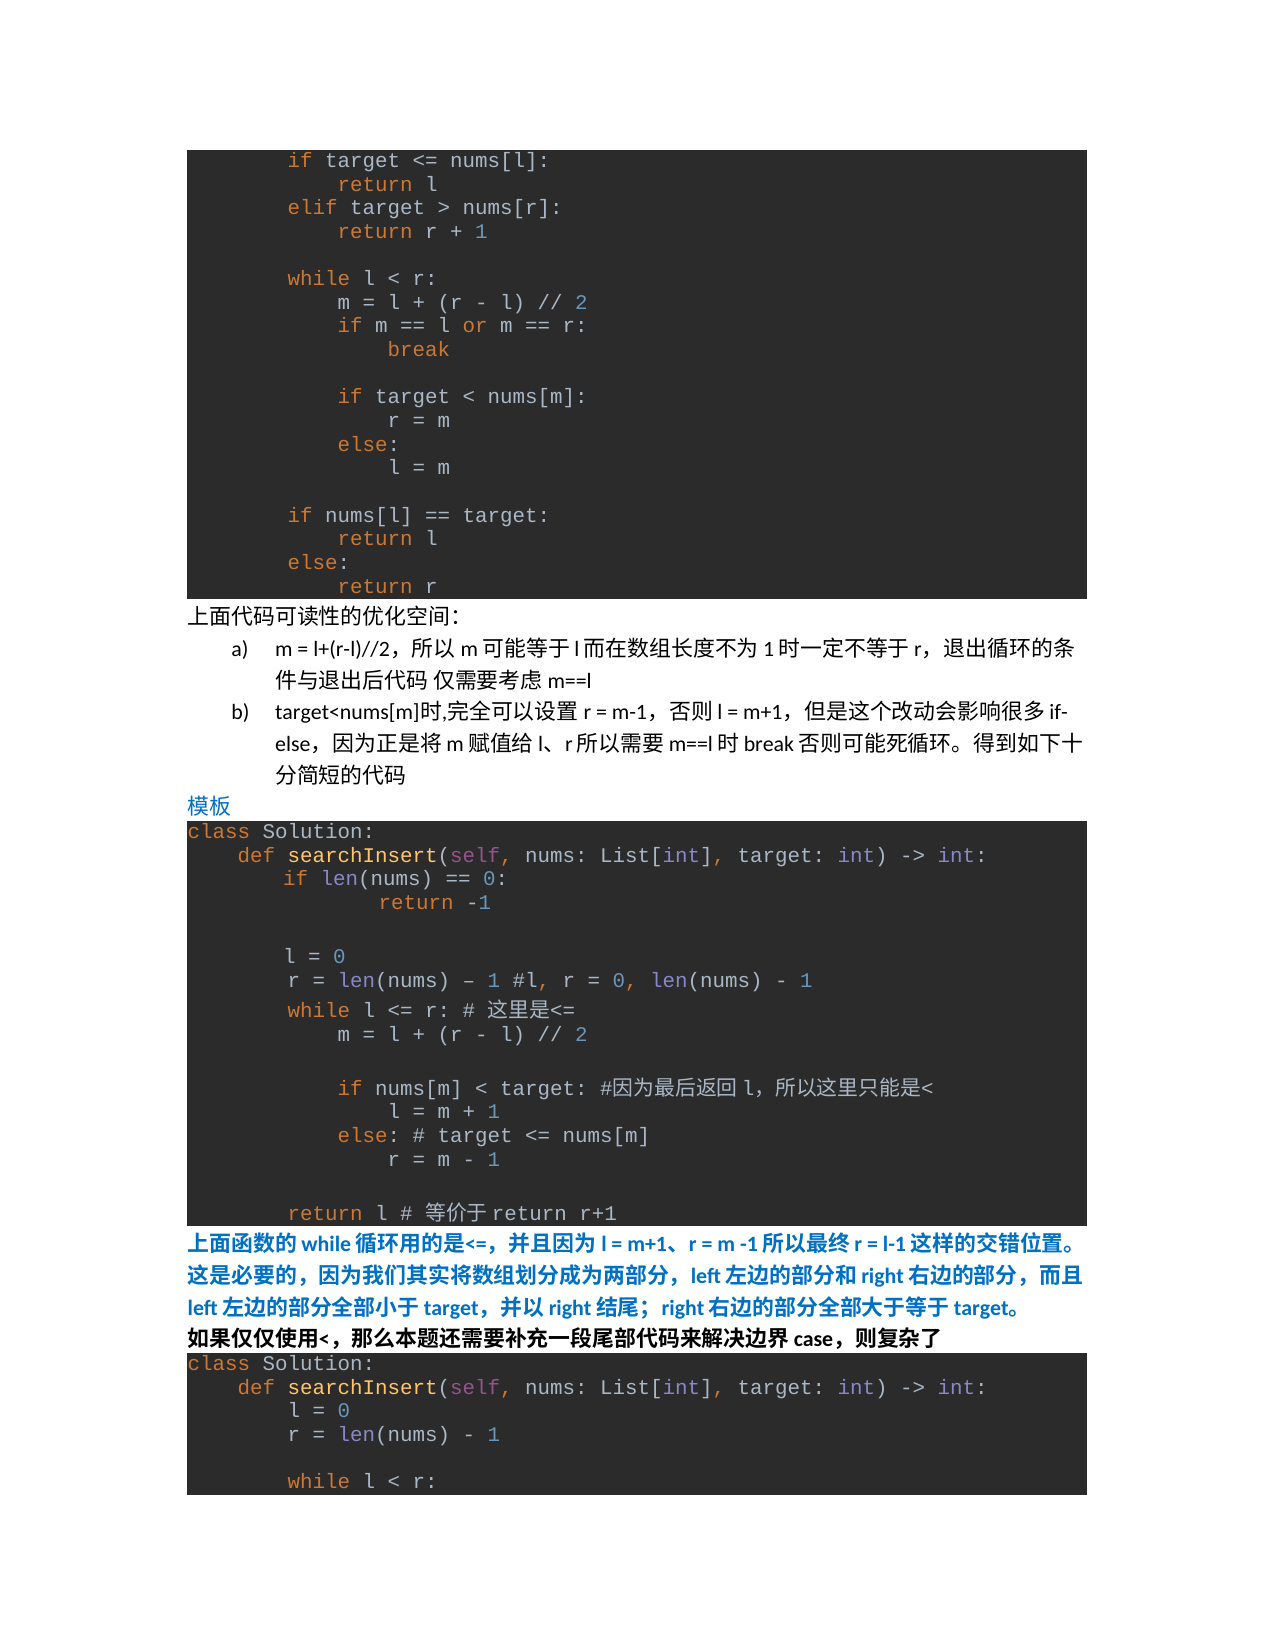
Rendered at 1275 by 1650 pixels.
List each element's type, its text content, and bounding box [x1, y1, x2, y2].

text l = 0 r = len(nums) – 1 #l, r = 0, len(nums) - 1 while l <= r: # 这里是<= m = l + (r - l) // 2 if nums[m] < target: #因为最后返回l，所以这里只能是< l = m + 1 else: # target <= nums[m] r = m - 1 [187, 946, 1087, 1172]
text 模板 [187, 789, 1087, 821]
text return l # 等价于return r+1 [187, 1172, 1087, 1226]
text 如果仅仅使用<，那么本题还需要补充一段尾部代码来解决边界case，则复杂了 [187, 1321, 1087, 1353]
list m = l+(r-l)//2，所以 m可能等于l而在数组长度不为1时一定不等于r，退出循环的条件与退出后代码 仅需要考虑 m==l [231, 631, 1087, 694]
list target<nums[m]时,完全可以设置 r = m-1，否则l = m+1，但是这个改动会影响很多if-else，因为正是将m赋值给l、r所以需要m==l时break否则可能死循环。得到如下十分简短的代码 [231, 694, 1087, 789]
text class Solution: def searchInsert(self, nums: List[int], target: int) -> int: [187, 821, 1087, 868]
text 上面函数的while循环用的是<=，并且因为 l = m+1、r = m -1所以最终r = l-1这样的交错位置。这是必要的，因为我们其实将数组划分成为两部分，left左边的部分和right右边的部分，而且left左边的部分全部小于target，并以right结尾；right右边的部分全部大于等于target。 [187, 1226, 1087, 1321]
text if len(nums) == 0: return -1 [187, 868, 1087, 946]
text 上面代码可读性的优化空间： [187, 599, 1087, 631]
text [187, 1353, 1087, 1495]
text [187, 150, 1087, 599]
